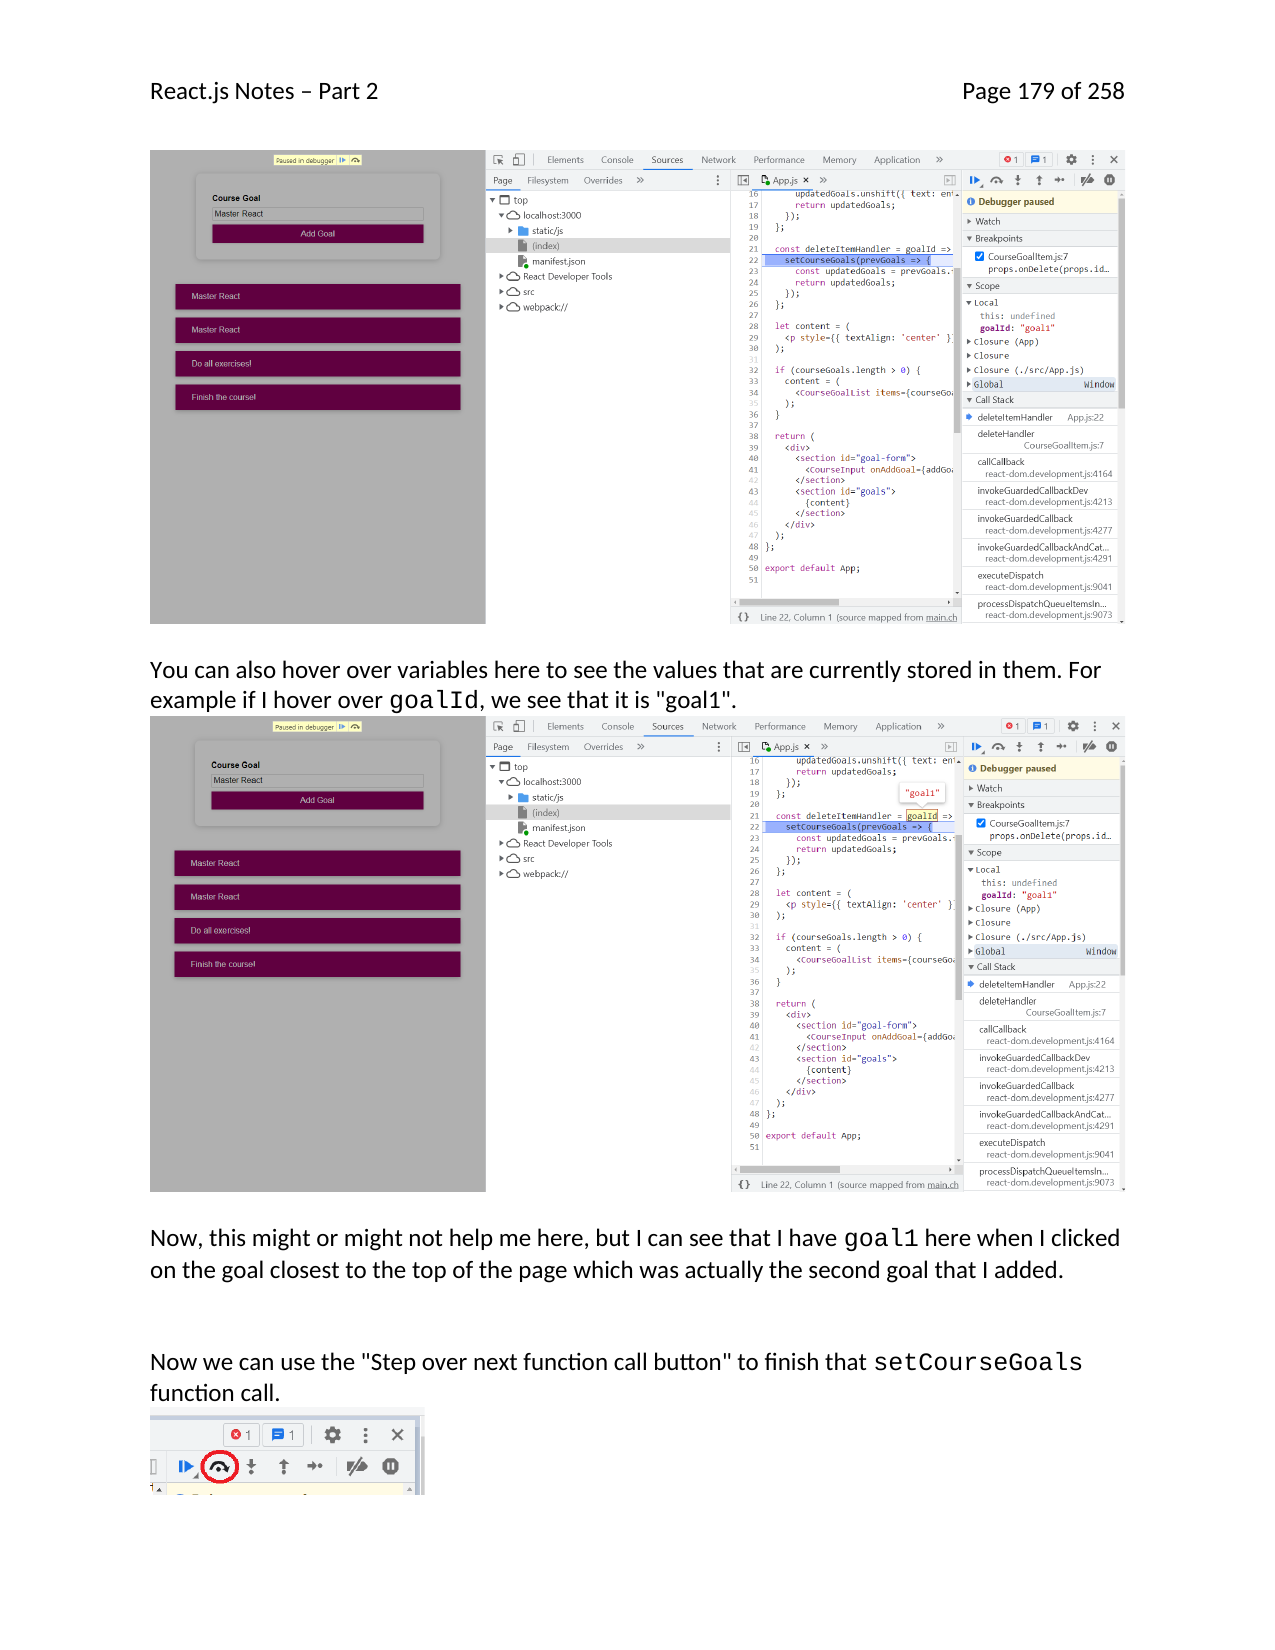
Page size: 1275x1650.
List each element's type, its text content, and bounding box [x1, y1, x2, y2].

text Now we can use the "Step over next function call button" to finish that setCourseGoals function call. [150, 1346, 1125, 1408]
text Now, this might or might not help me here, but I can see that I have goal1 here when I clicked on the goal closest to the top of the page which was actually the second goal that I added. [150, 1222, 1125, 1284]
text You can also hover over variables here to see the values that are currently stored in them. For example if I hover over goalId, we see that it is "goal1". [150, 654, 1125, 716]
picture [150, 1407, 425, 1495]
picture [150, 150, 1125, 624]
picture [150, 716, 1125, 1192]
